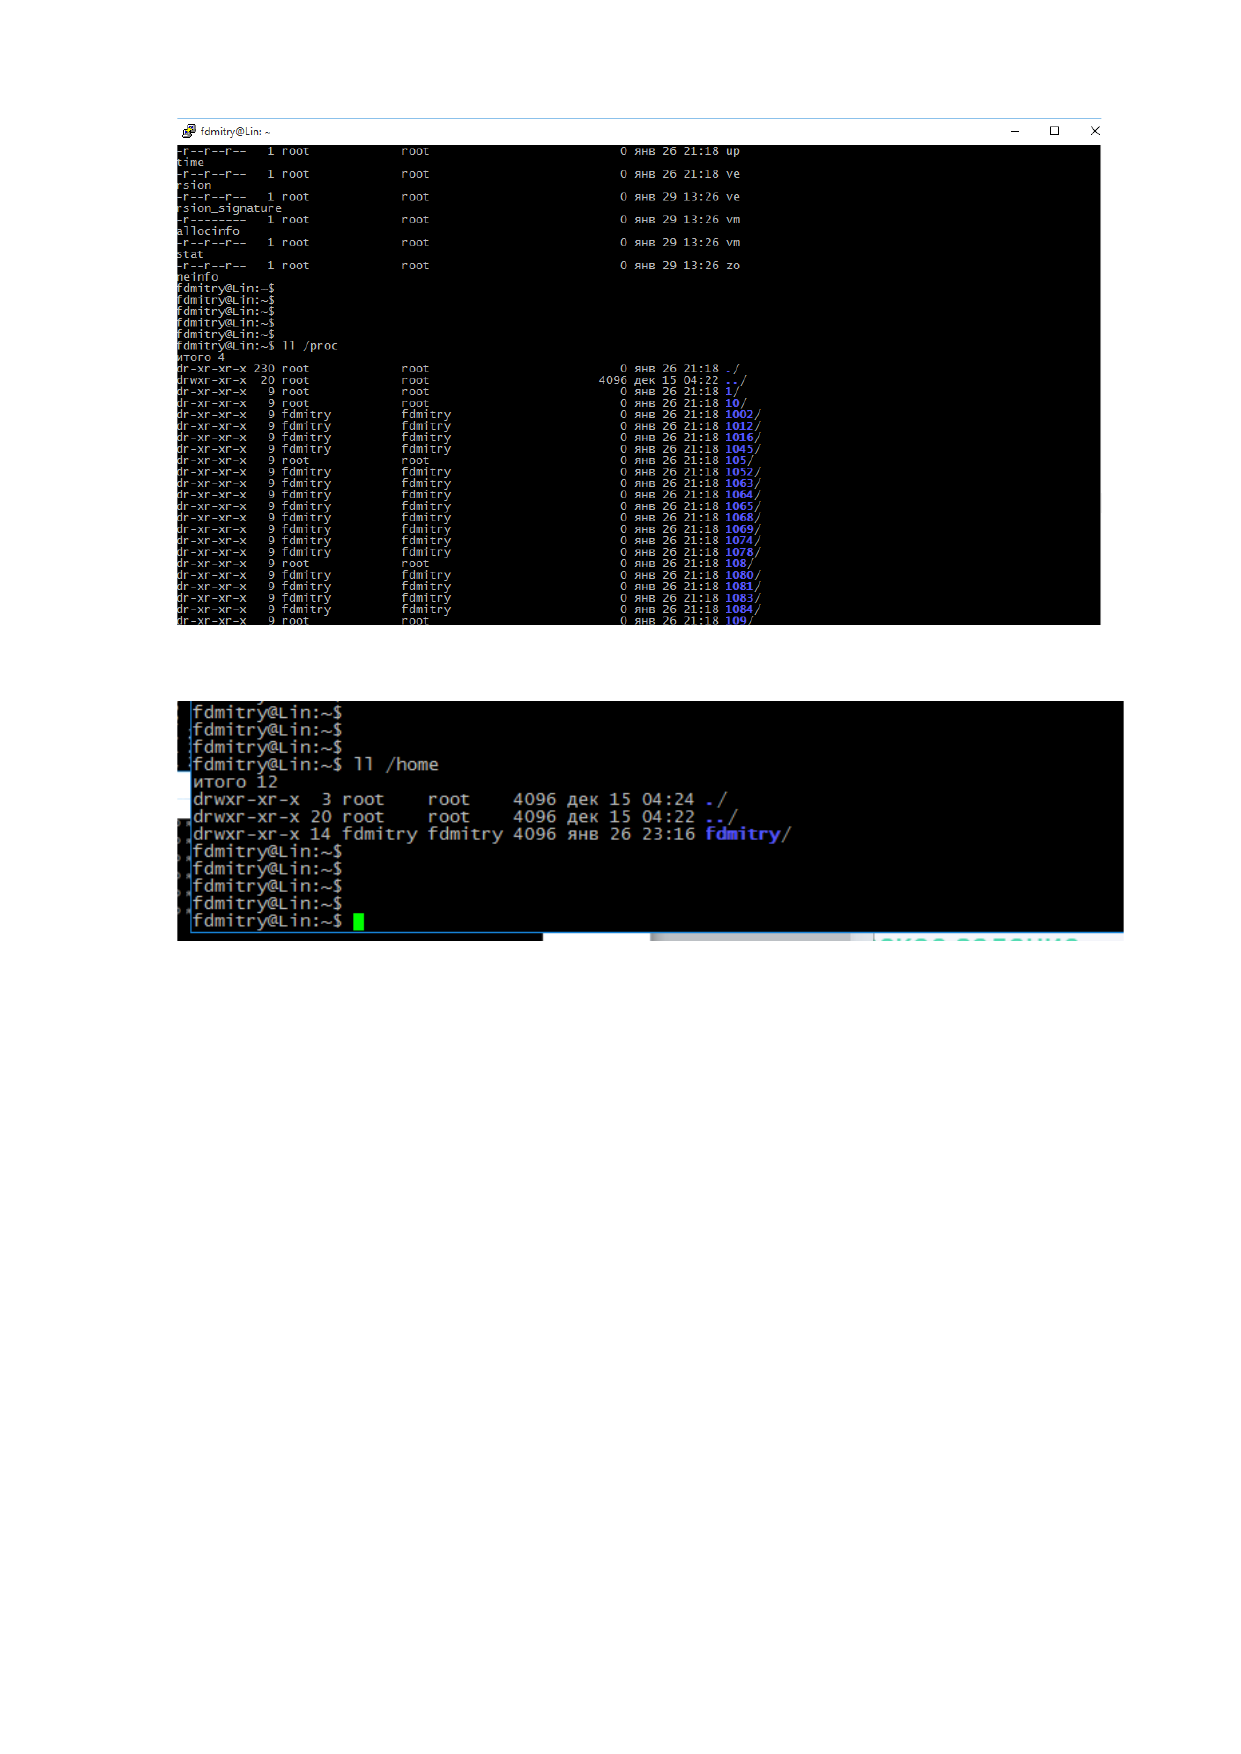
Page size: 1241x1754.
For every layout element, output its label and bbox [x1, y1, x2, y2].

picture [177, 118, 1102, 625]
picture [177, 701, 1124, 941]
